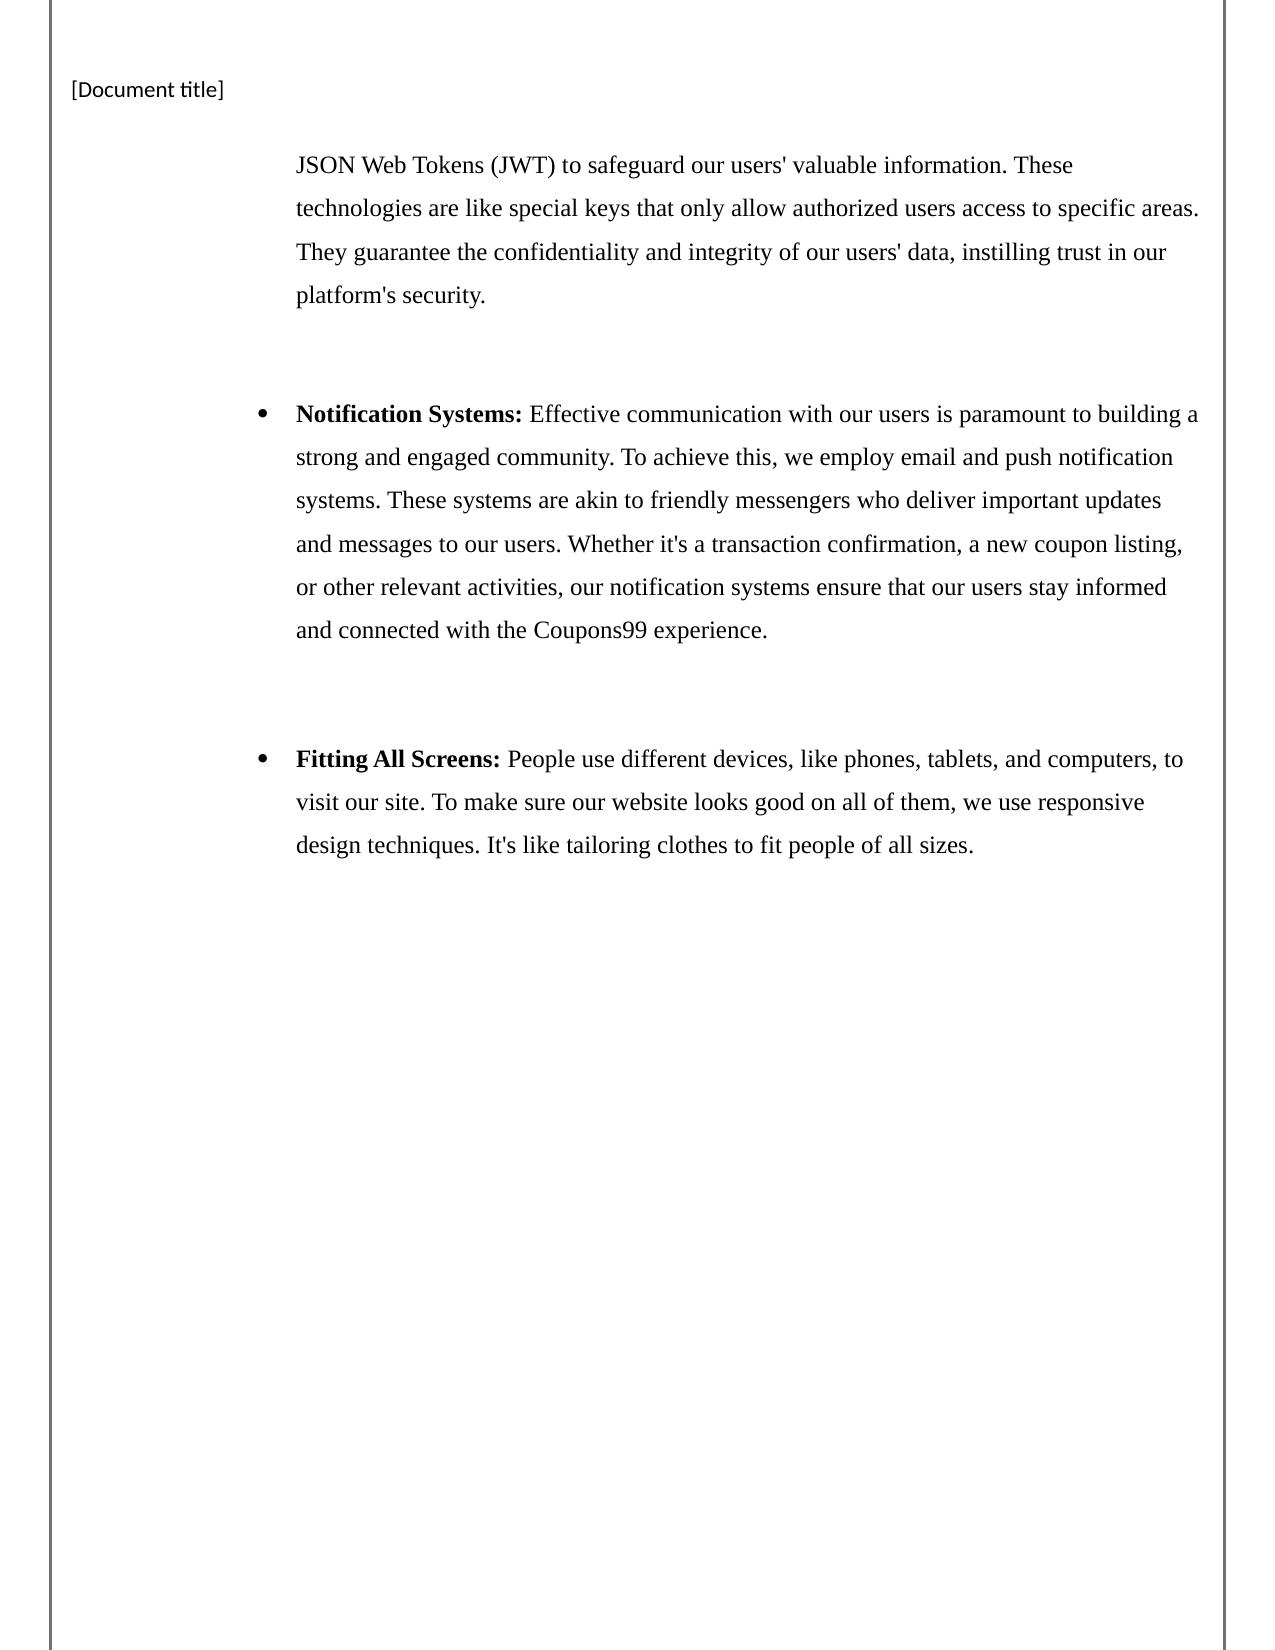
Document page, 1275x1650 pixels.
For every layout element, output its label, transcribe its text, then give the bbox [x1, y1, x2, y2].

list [258, 150, 1200, 308]
list Fitting All Screens: People use different devices, like phones, tablets, and computers, to visit our site. To make sure our website looks good on all of them, we use responsive design techniques. It's like tailoring clothes to fit people of all sizes. [258, 744, 1200, 859]
list Notification Systems: Effective communication with our users is paramount to building a strong and engaged community. To achieve this, we employ email and push notification systems. These systems are akin to friendly messengers who deliver important updates and messages to our users. Whether it's a transaction confirmation, a new coupon listing, or other relevant activities, our notification systems ensure that our users stay informed and connected with the Coupons99 experience. [258, 399, 1200, 644]
